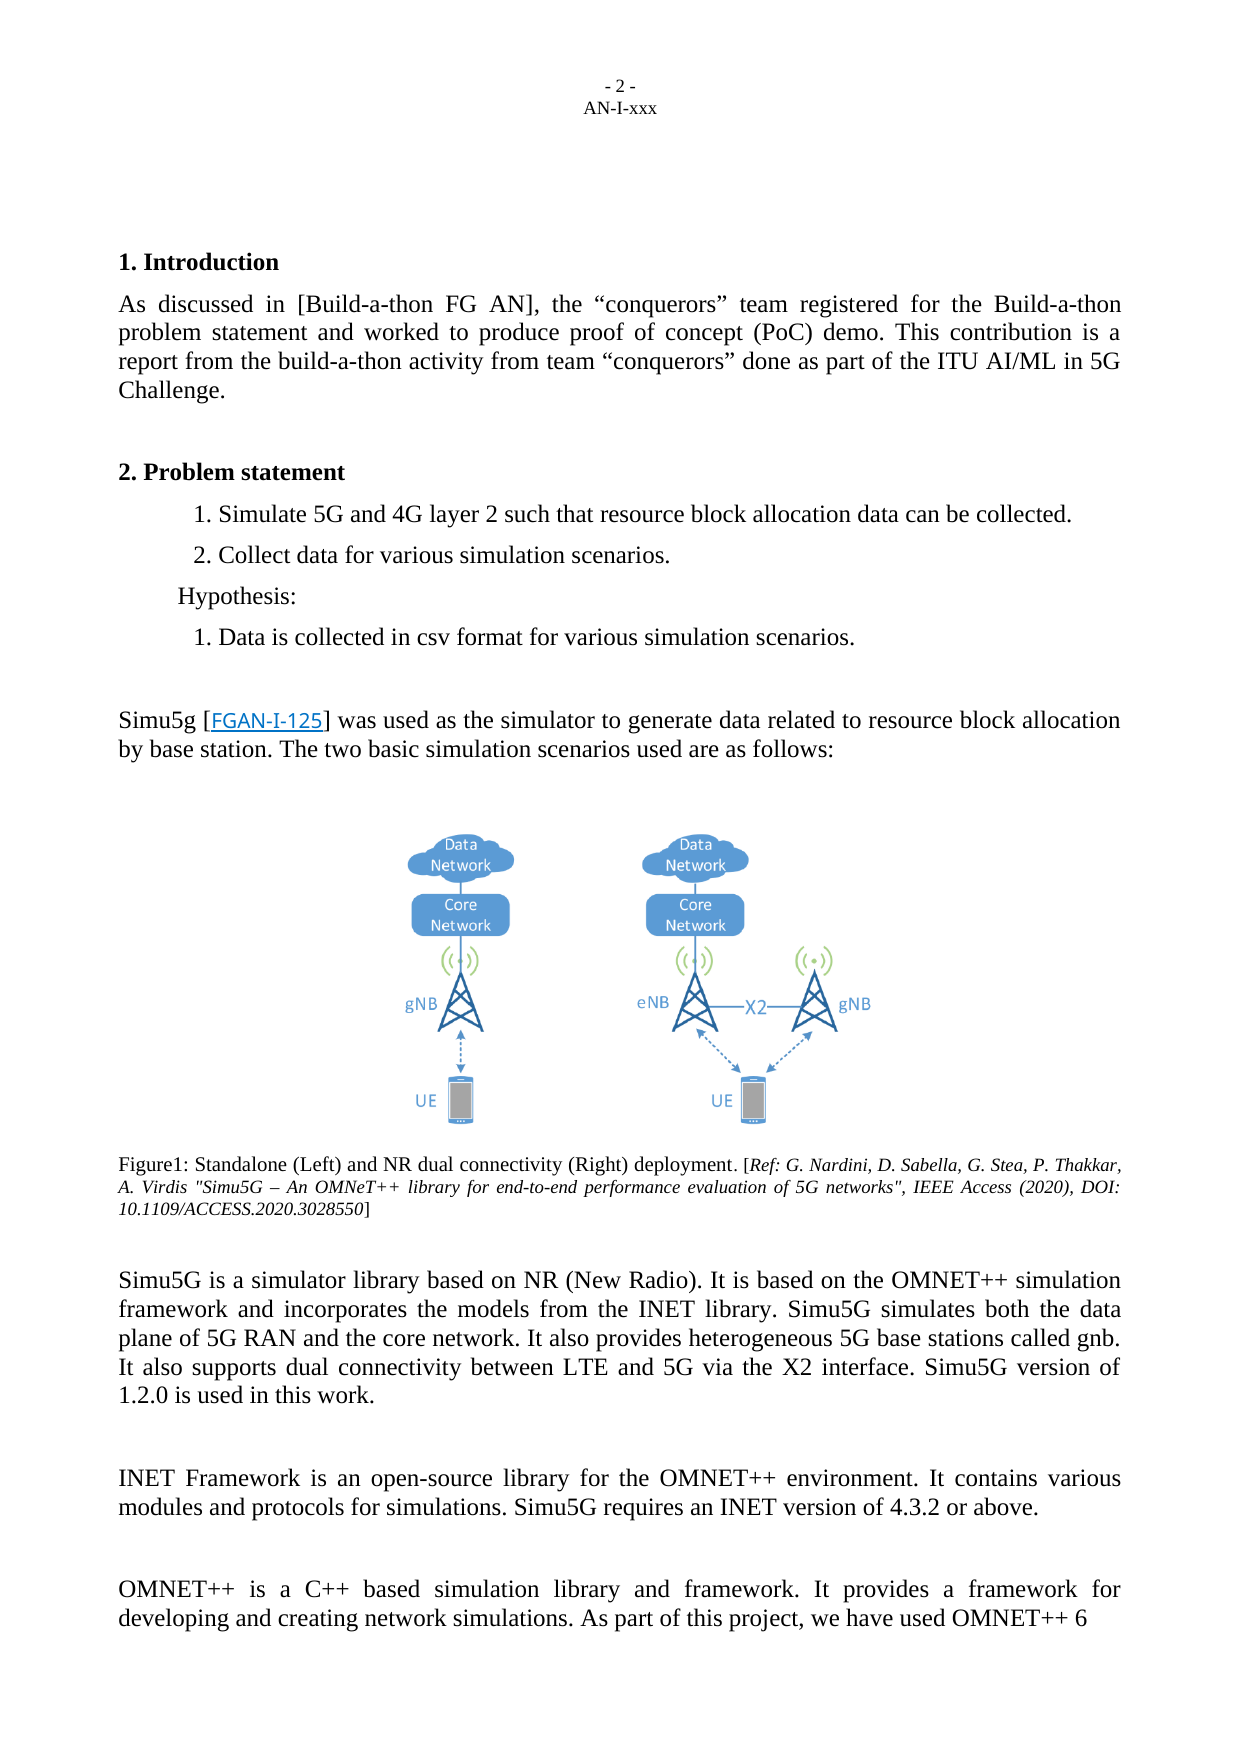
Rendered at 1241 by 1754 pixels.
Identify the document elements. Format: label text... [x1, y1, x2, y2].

text Simu5G is a simulator library based on NR (New Radio). It is based on the OMNET++ simulation framework and incorporates the models from the INET library. Simu5G simulates both the data plane of 5G RAN and the core network. It also provides heterogeneous 5G base stations called gnb. It also supports dual connectivity between LTE and 5G via the X2 interface. Simu5G version of 1.2.0 is used in this work. [118, 1266, 1122, 1409]
text Simu5g [FGAN-I-125] was used as the simulator to generate data related to resource block allocation by base station. The two basic simulation scenarios used are as follows: [118, 705, 1122, 763]
text 2. Problem statement [118, 457, 1122, 486]
text Hypothesis: [177, 581, 1122, 610]
text As discussed in [Build-a-thon FG AN], the “conquerors” team registered for the Build-a-thon problem statement and worked to produce proof of concept (PoC) demo. This contribution is a report from the build-a-thon activity from team “conquerors” done as part of the ITU AI/ML in 5G Challenge. [118, 289, 1122, 404]
text 1. Simulate 5G and 4G layer 2 such that resource block allocation data can be collected. [177, 499, 1122, 527]
text INET Framework is an open-source library for the OMNET++ environment. It contains various modules and protocols for simulations. Simu5G requires an INET version of 4.3.2 or above. [118, 1463, 1122, 1521]
text OMNET++ is a C++ based simulation library and framework. It provides a framework for developing and creating network simulations. As part of this project, we have used OMNET++ 6 [118, 1574, 1122, 1632]
text Figure1: Standalone (Left) and NR dual connectivity (Right) deployment. [Ref: G. Nardini, D. Sabella, G. Stea, P. Thakkar, A. Virdis "Simu5G – An OMNeT++ library for end-to-end performance evaluation of 5G networks", IEEE Access (2020), DOI: 10.1109/ACCESS.2020.3028550] [118, 1152, 1122, 1219]
text 2. Collect data for various simulation scenarios. [177, 540, 1122, 569]
text 1. Introduction [118, 247, 1122, 276]
picture [361, 816, 879, 1140]
text 1. Data is collected in csv format for various simulation scenarios. [177, 622, 1122, 651]
